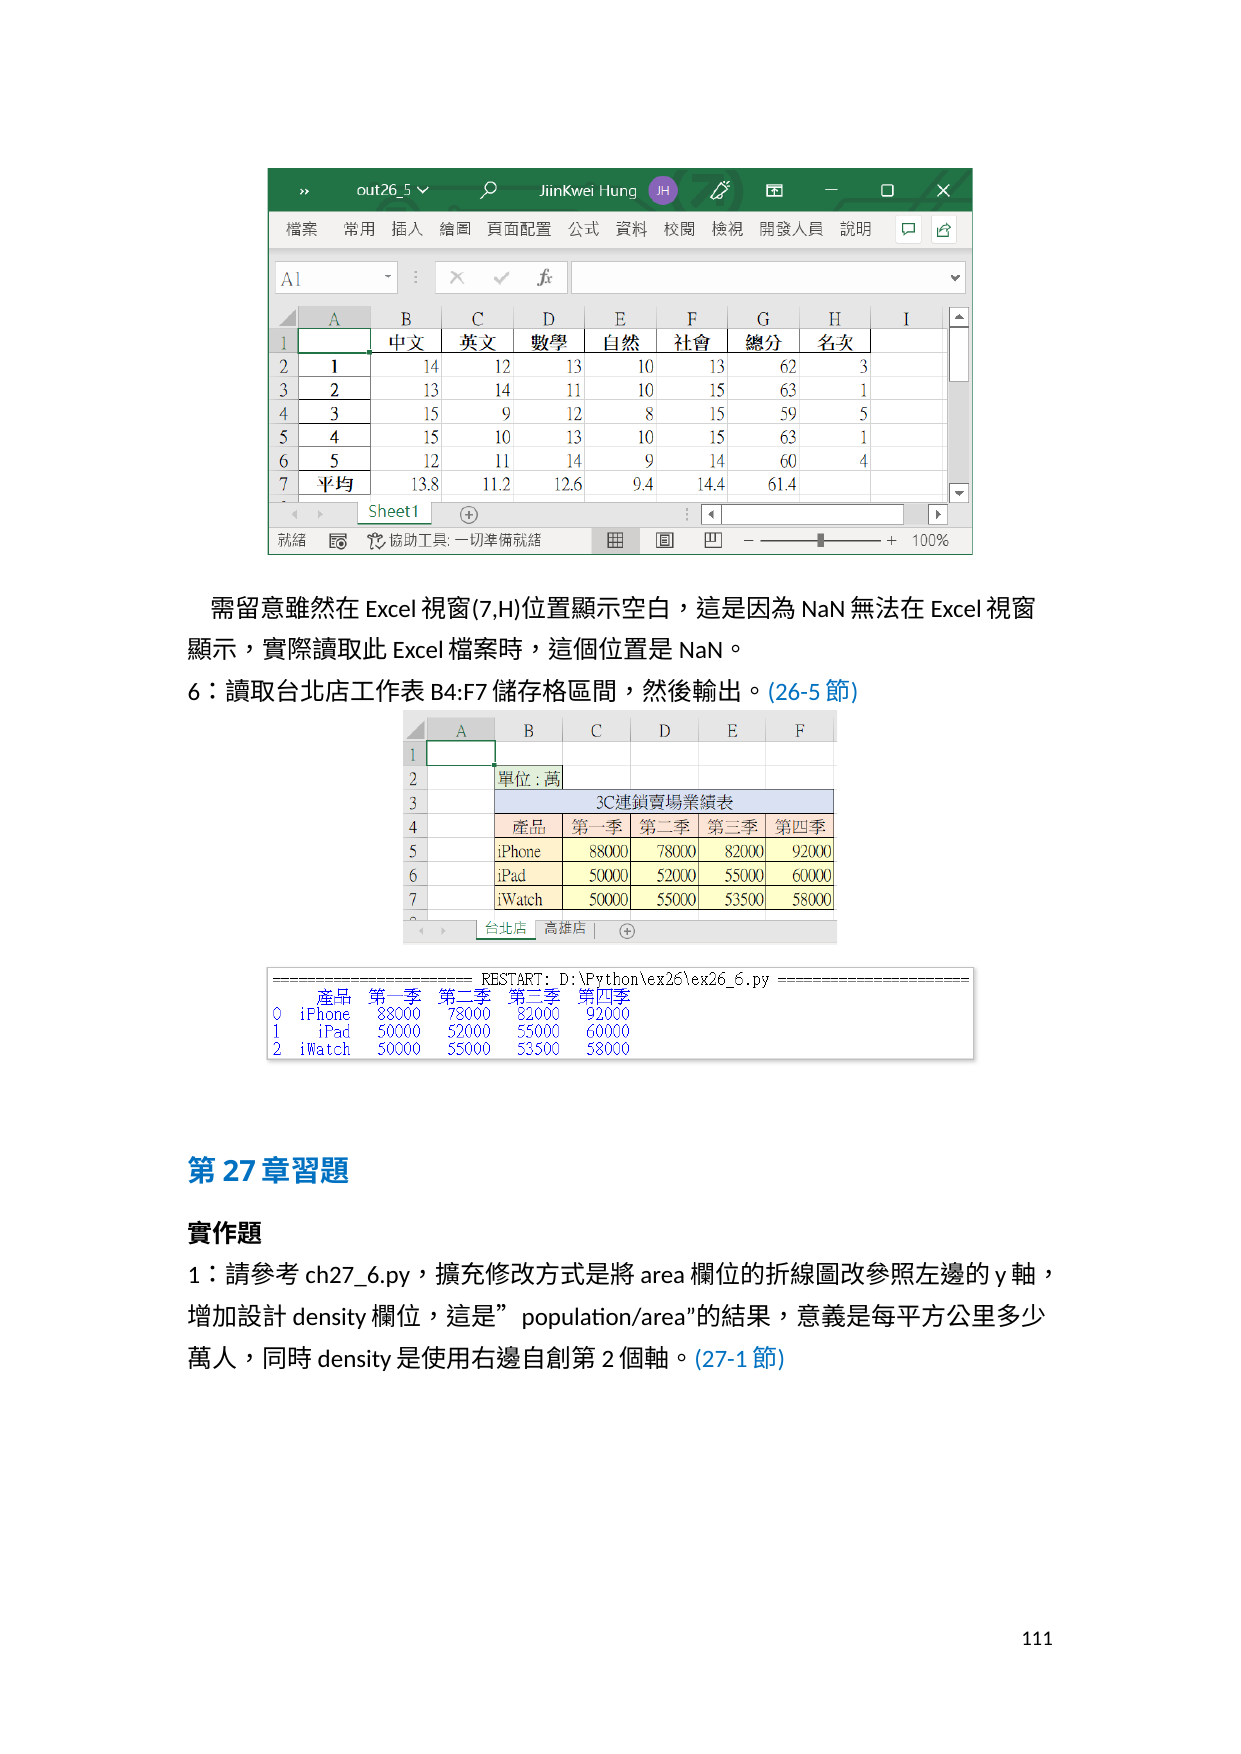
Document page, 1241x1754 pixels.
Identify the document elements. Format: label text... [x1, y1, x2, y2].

text 第27章習題 [187, 1127, 1053, 1210]
text 1：請參考ch27_6.py，擴充修改方式是將area欄位的折線圖改參照左邊的y軸，增加設計density欄位，這是”population/area”的結果，意義是每平方公里多少萬人，同時density是使用右邊自創第2個軸。(27-1節) [187, 1252, 1053, 1377]
picture [403, 710, 838, 945]
text 6：讀取台北店工作表B4:F7儲存格區間，然後輸出。(26-5節) [187, 669, 1053, 710]
text 實作題 [187, 1210, 1053, 1252]
picture [260, 960, 980, 1066]
text 需留意雖然在Excel視窗(7,H)位置顯示空白，這是因為NaN無法在Excel視窗顯示，實際讀取此Excel檔案時，這個位置是NaN。 [187, 585, 1053, 669]
picture [267, 168, 973, 555]
